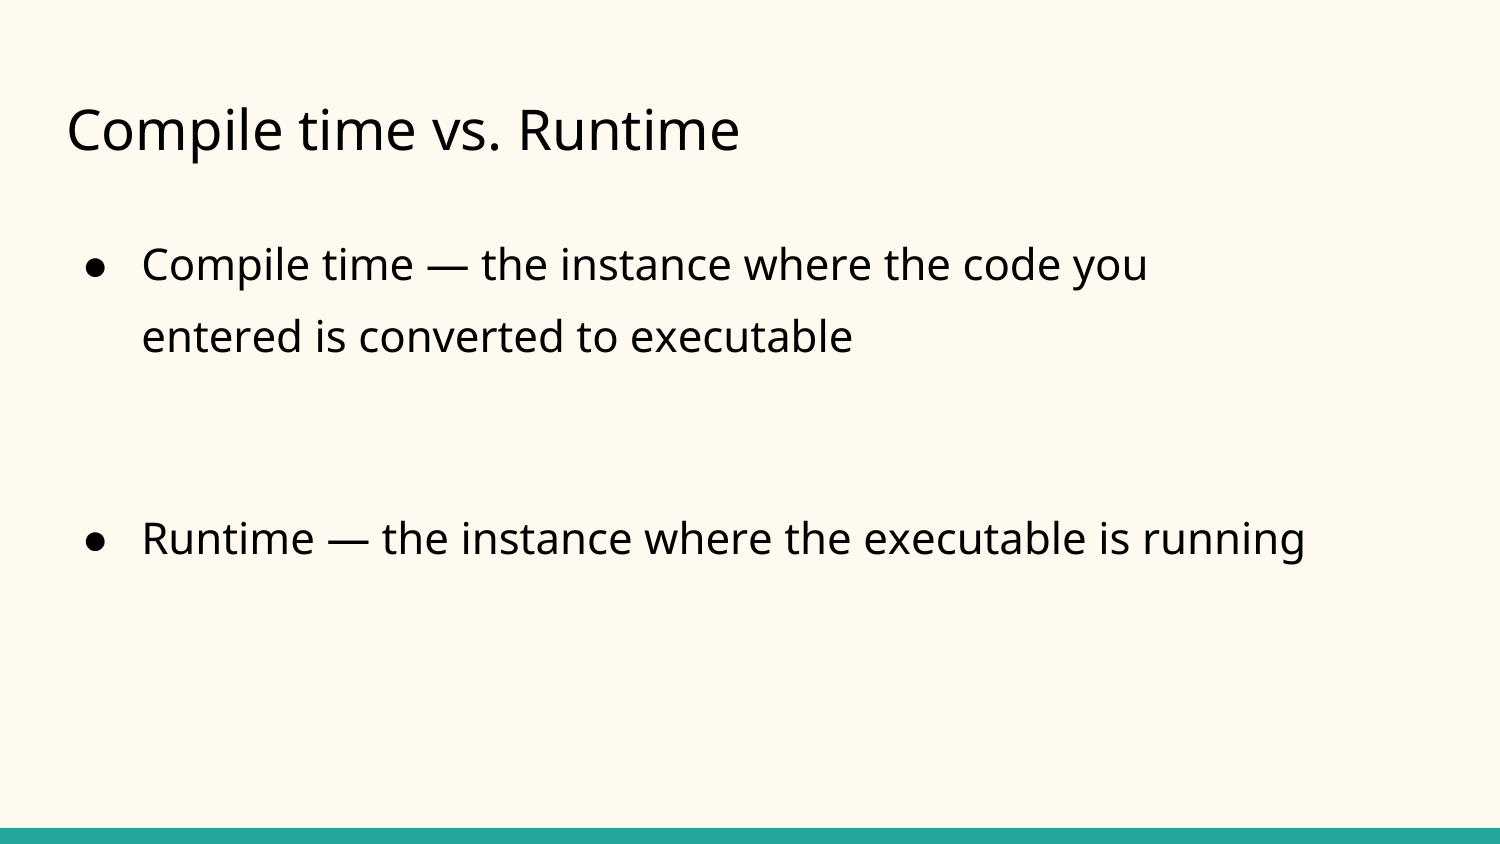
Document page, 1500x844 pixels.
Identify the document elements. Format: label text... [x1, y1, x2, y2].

subtitle Compile time vs. Runtime [66, 90, 1500, 167]
list Compile time — the instance where the code you entered is converted to executable [82, 234, 1297, 365]
list Runtime — the instance where the executable is running [82, 507, 1500, 567]
